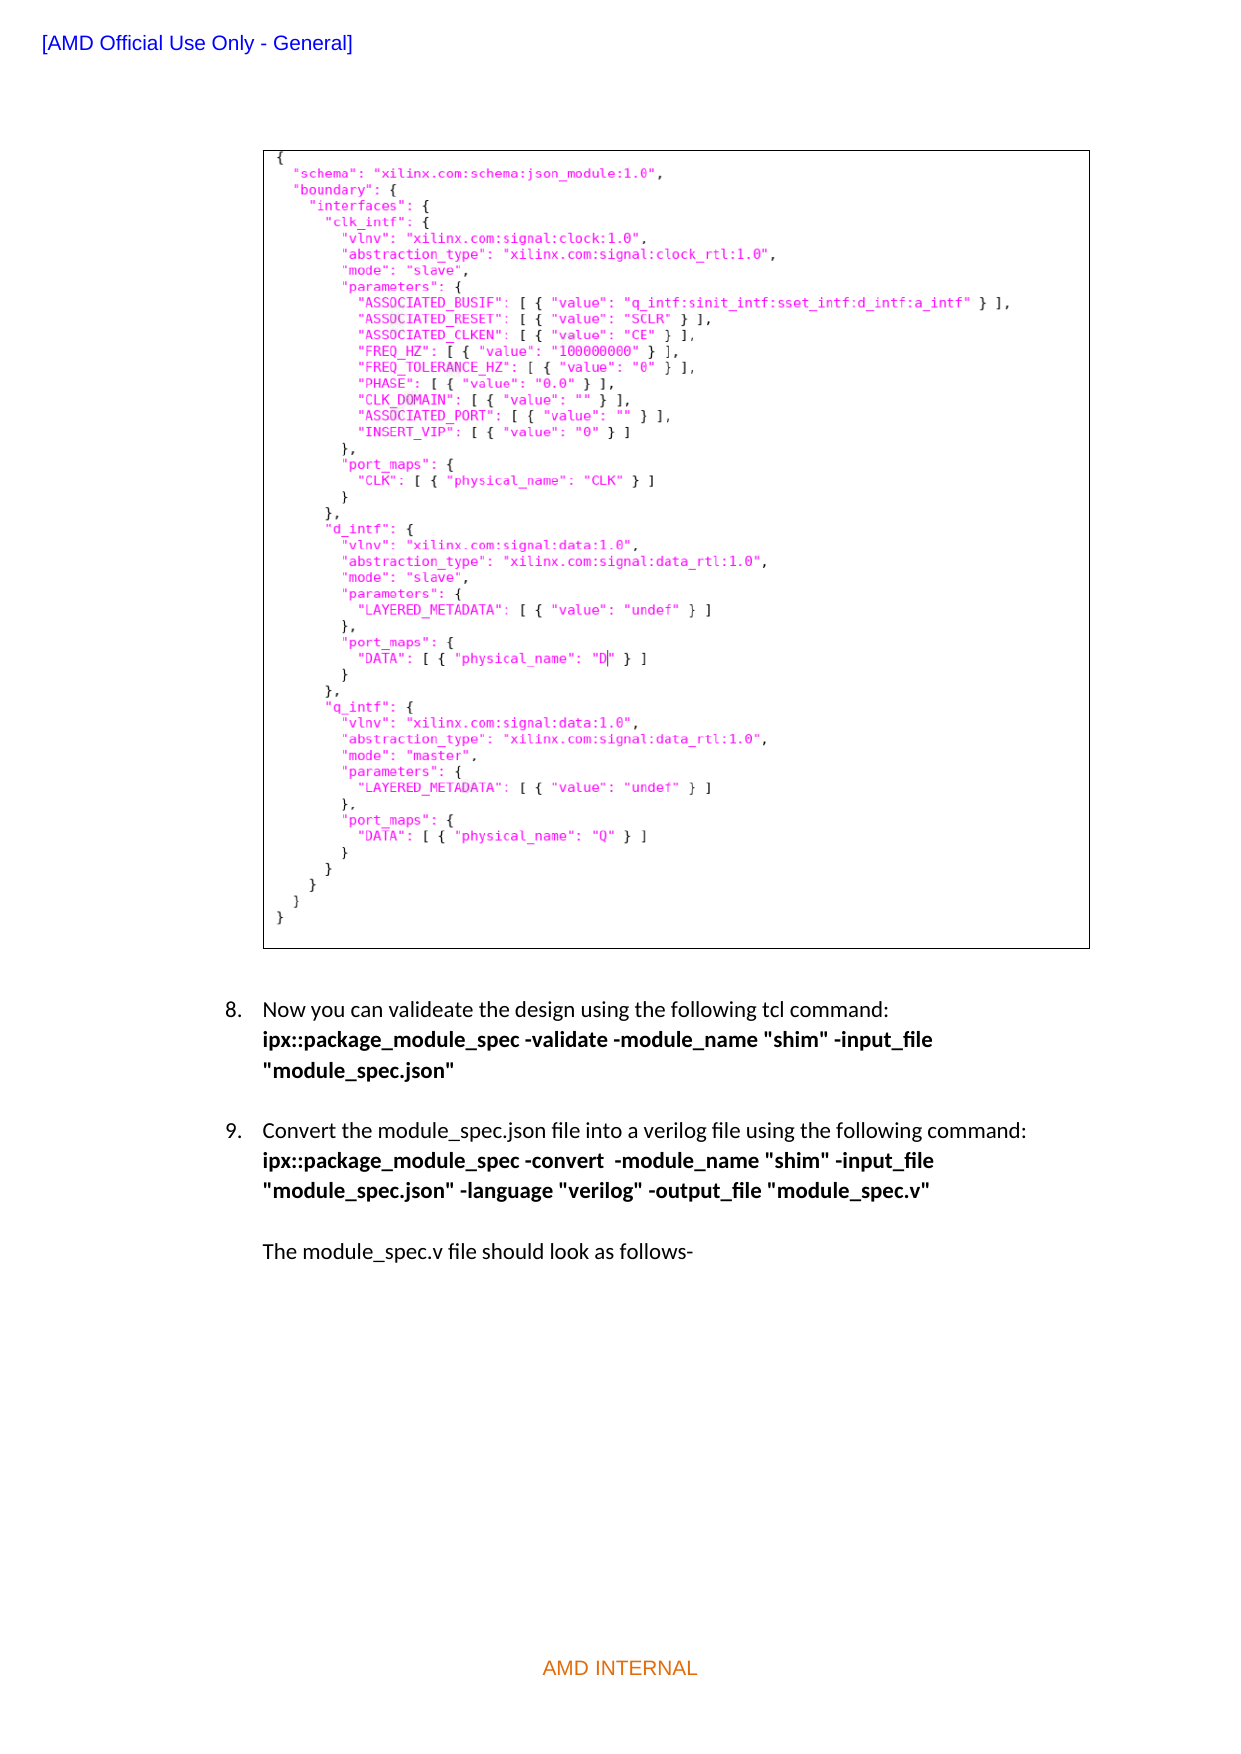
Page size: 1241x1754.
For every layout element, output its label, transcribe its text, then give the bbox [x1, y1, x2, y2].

picture [274, 151, 1087, 948]
list Now you can valideate the design using the following tcl command: ipx::package_module_spec -validate -module_name "shim" -input_file "module_spec.json" [225, 995, 1090, 1084]
list Convert the module_spec.json file into a verilog file using the following command: ipx::package_module_spec -convert -module_name "shim" -input_file "module_spec.json" -language "verilog" -output_file "module_spec.v" The module_spec.v file should look as follows- [225, 1116, 1090, 1265]
table_header [264, 151, 274, 947]
